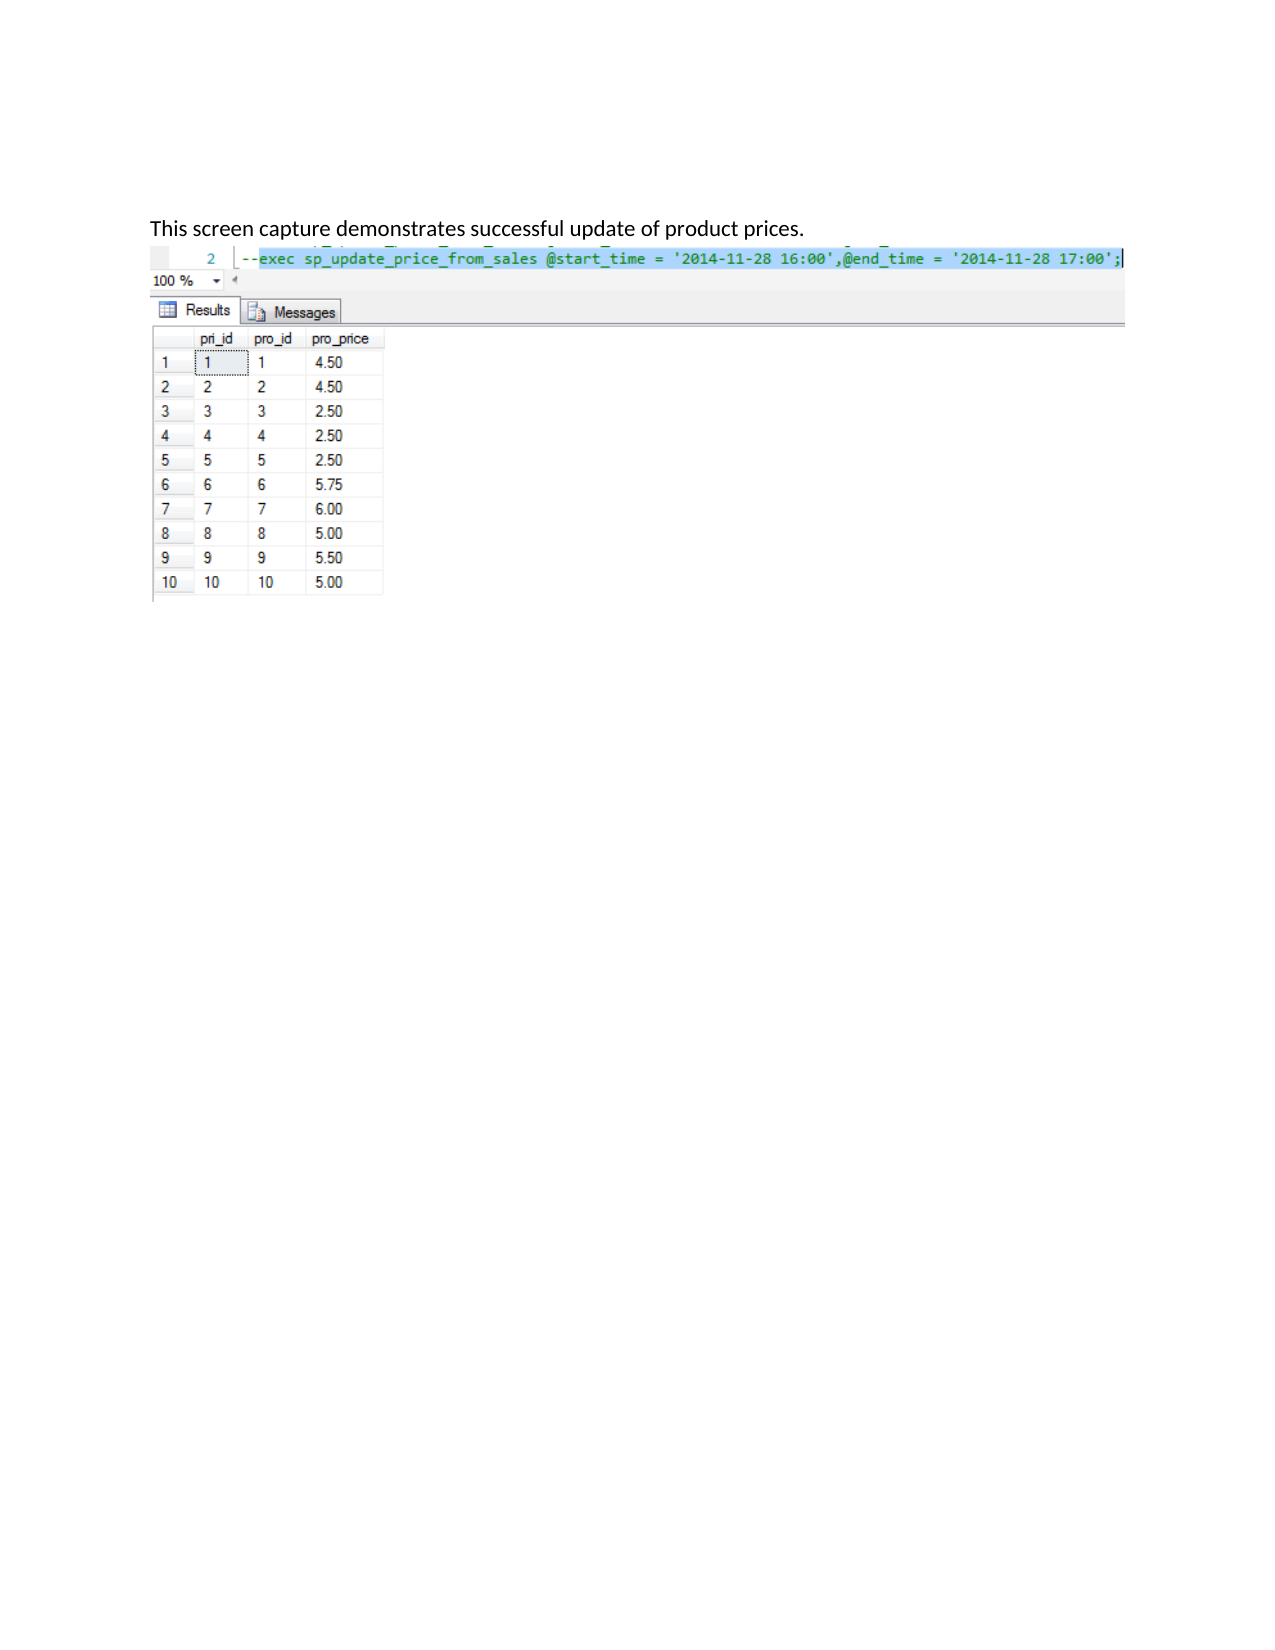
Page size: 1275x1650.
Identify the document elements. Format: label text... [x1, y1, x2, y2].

picture [150, 246, 1125, 602]
text This screen capture demonstrates successful update of product prices. [150, 214, 1125, 242]
